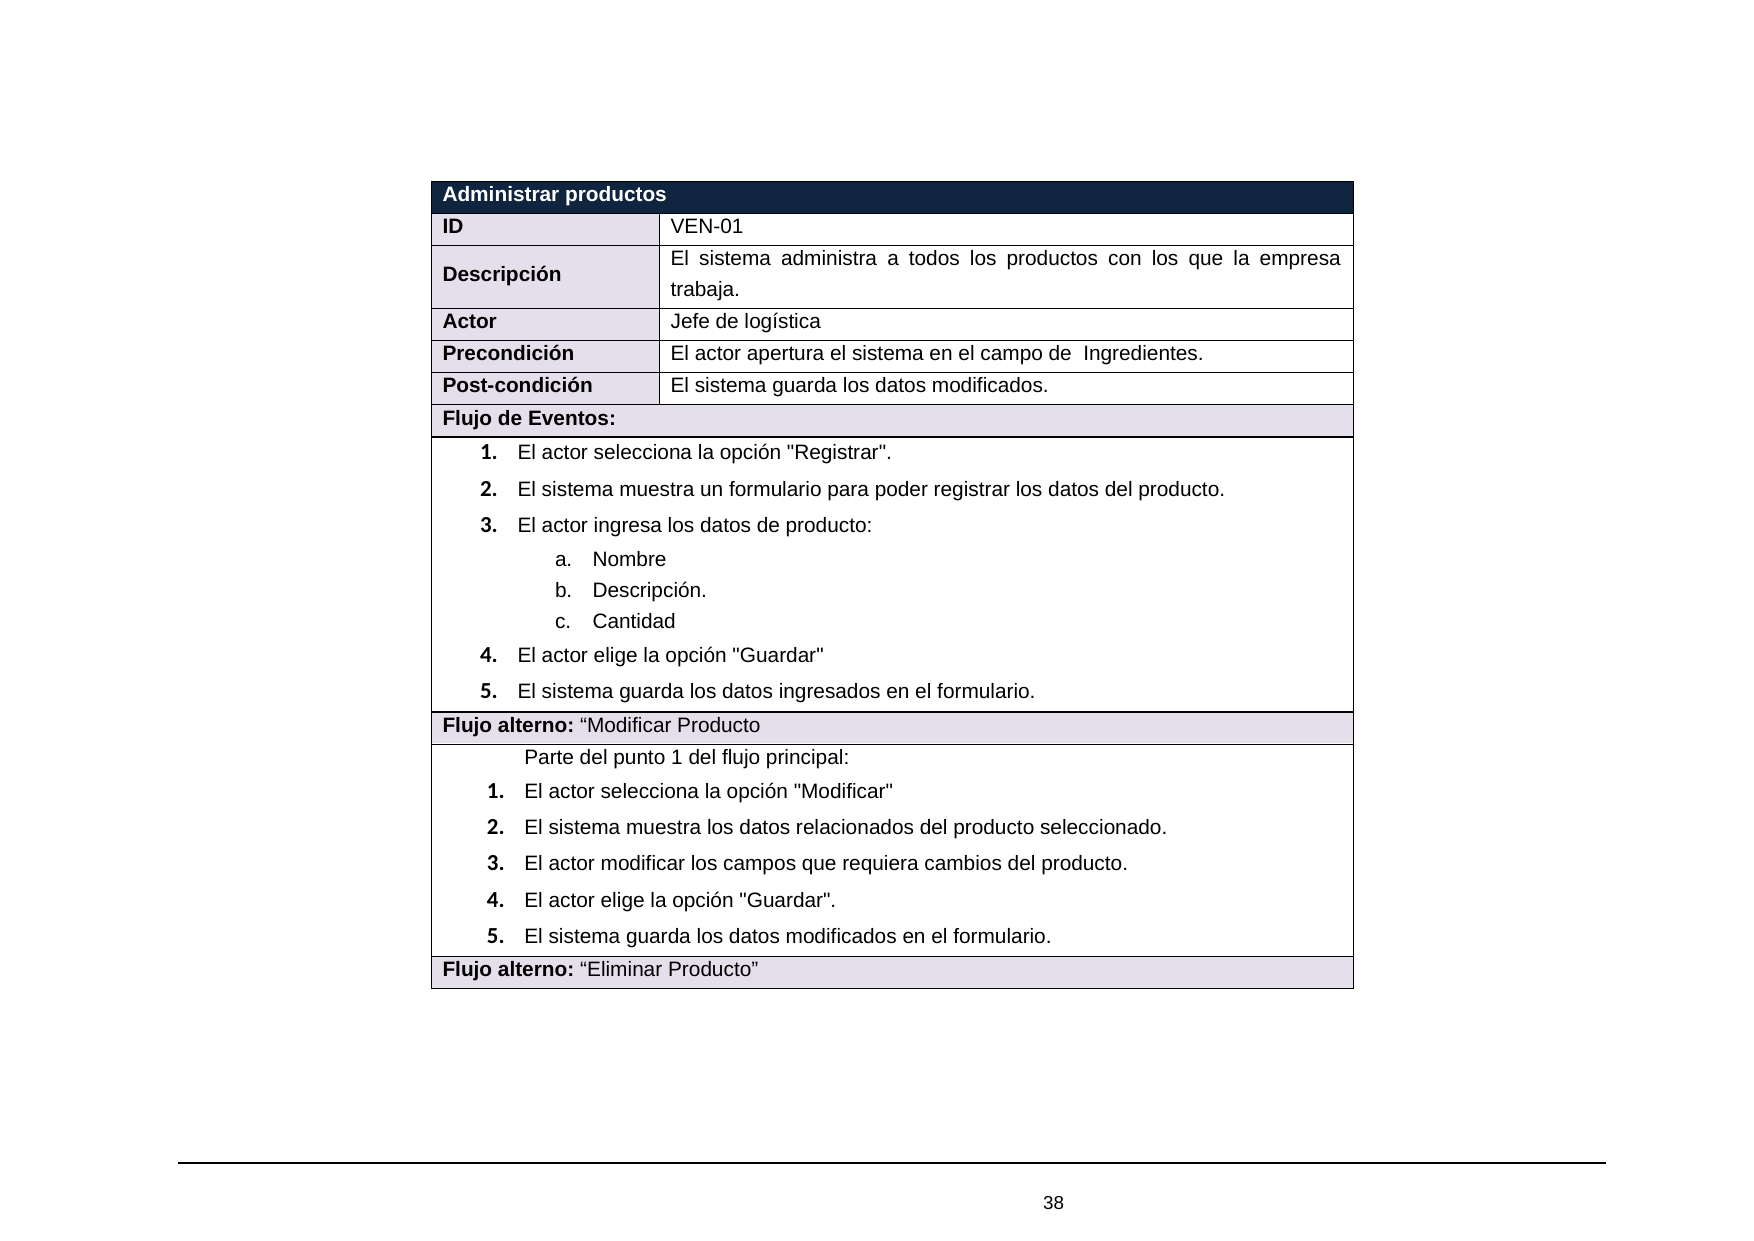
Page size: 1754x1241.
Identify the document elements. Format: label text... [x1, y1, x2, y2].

table_cell VEN-01 [660, 214, 1353, 245]
table_cell Post-condición [432, 373, 659, 404]
table_cell Flujo alterno: “Eliminar Producto” [432, 957, 1353, 988]
table_cell El actor selecciona la opción "Registrar". El sistema muestra un formulario para poder registrar los datos del producto. El actor ingresa los datos de producto: Nombre Descripción. Cantidad El actor elige la opción "Guardar" El sistema guarda los datos ingresados en el formulario. [432, 438, 1353, 711]
table_cell Flujo de Eventos: [432, 405, 1353, 436]
table_cell Actor [432, 309, 659, 340]
table_cell El actor apertura el sistema en el campo de Ingredientes. [660, 341, 1353, 372]
table_cell Parte del punto 1 del flujo principal: El actor selecciona la opción "Modificar" El sistema muestra los datos relacionados del producto seleccionado. El actor modificar los campos que requiera cambios del producto. El actor elige la opción "Guardar". El sistema guarda los datos modificados en el formulario. [432, 745, 1353, 956]
table_cell Flujo alterno: “Modificar Producto [432, 713, 1353, 743]
table_cell ID [432, 214, 659, 245]
table_cell Descripción [432, 246, 659, 308]
table_cell Precondición [432, 341, 659, 372]
table_header Administrar productos [432, 182, 1353, 213]
table_cell El sistema guarda los datos modificados. [660, 373, 1353, 404]
table_cell Jefe de logística [660, 309, 1353, 340]
table_cell El sistema administra a todos los productos con los que la empresa trabaja. [660, 246, 1353, 308]
